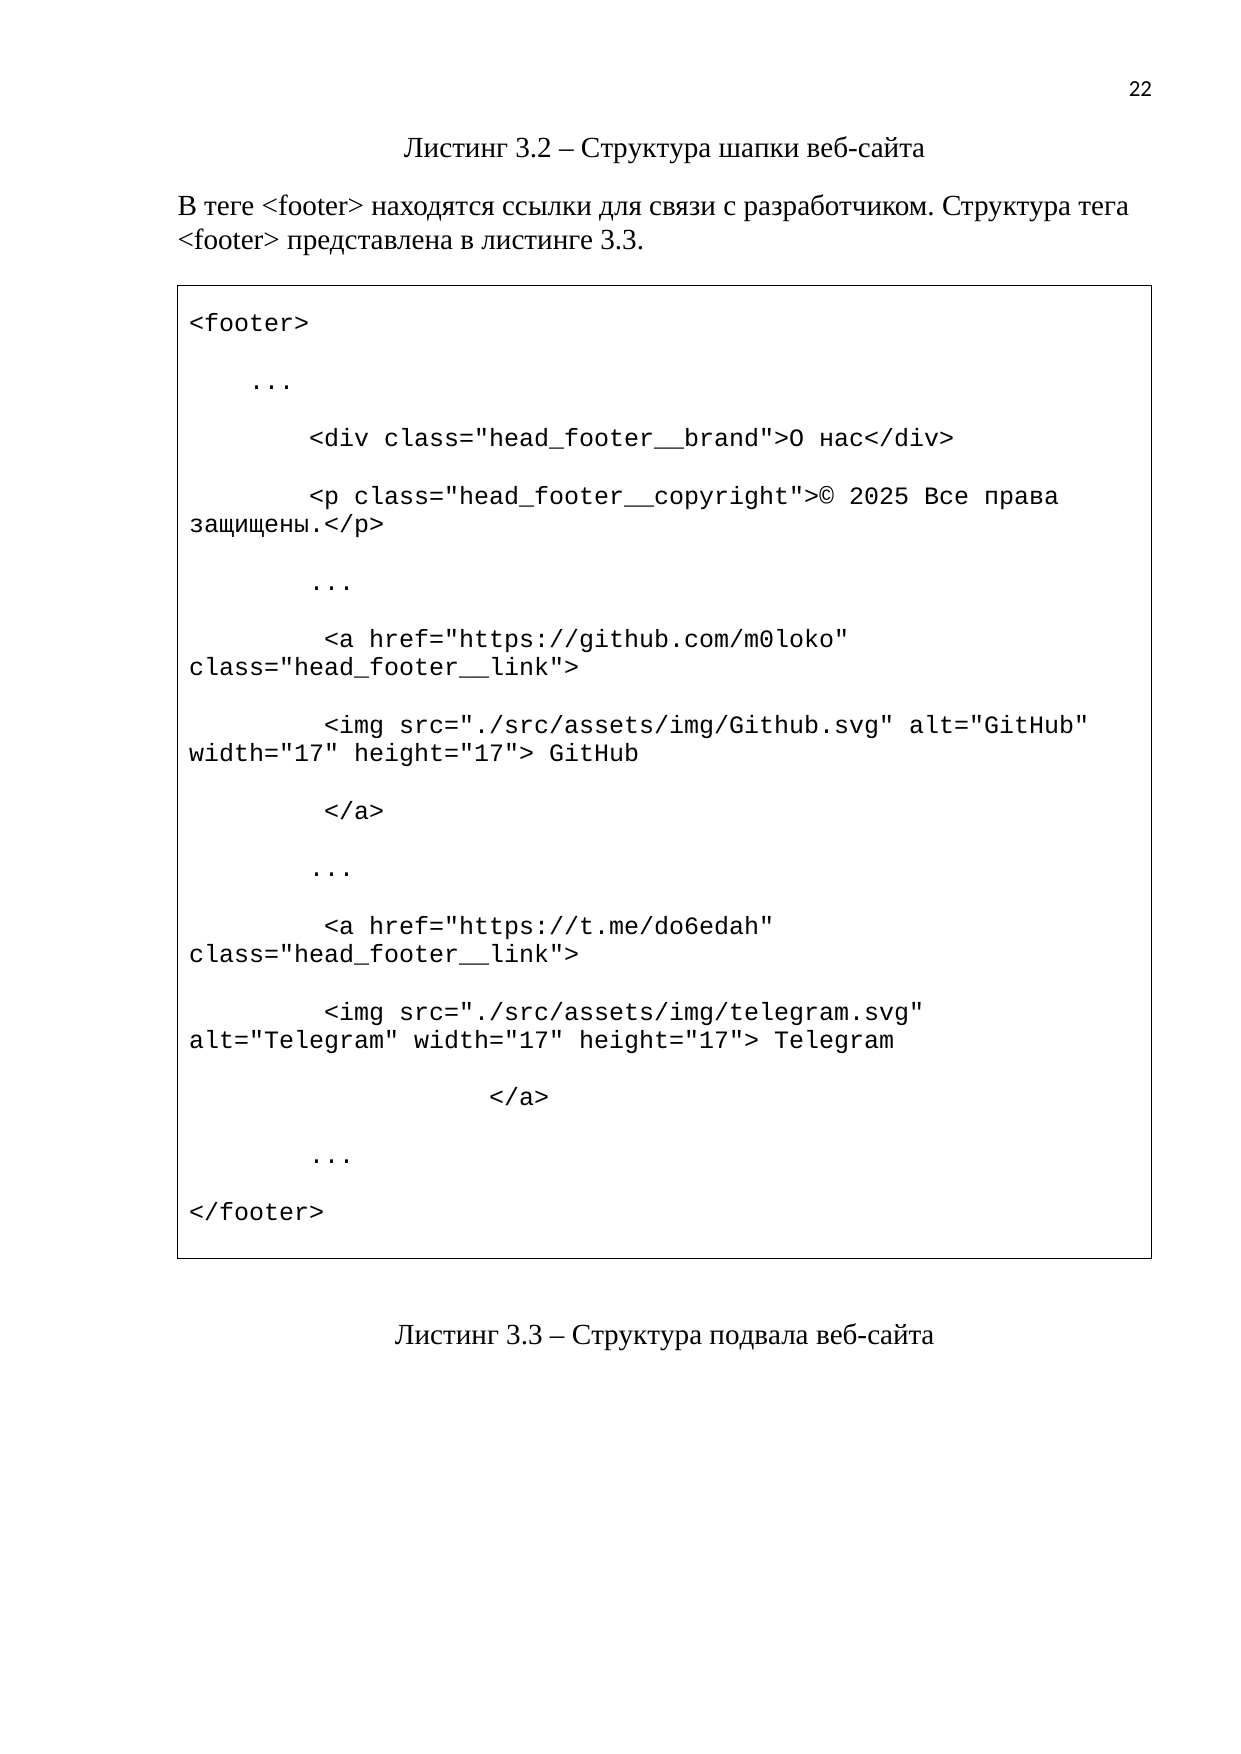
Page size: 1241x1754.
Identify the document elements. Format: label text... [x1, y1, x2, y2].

text Листинг 3.2 – Структура шапки веб-сайта [177, 130, 1152, 163]
text В теге <footer> находятся ссылки для связи с разработчиком. Структура тега <footer> представлена в листинге 3.3. [177, 188, 1152, 256]
table_header <footer> ... <div class="head_footer__brand">О нас</div> <p class="head_footer__copyright">© 2025 Все права защищены.</p> ... <a href="https://github.com/m0loko" class="head_footer__link"> <img src="./src/assets/img/Github.svg" alt="GitHub" width="17" height="17"> GitHub </a> ... <a href="https://t.me/do6edah" class="head_footer__link"> <img src="./src/assets/img/telegram.svg" alt="Telegram" width="17" height="17"> Telegram </a> ... </footer> [178, 286, 1151, 1257]
text Листинг 3.3 – Структура подвала веб-сайта [177, 1317, 1152, 1351]
